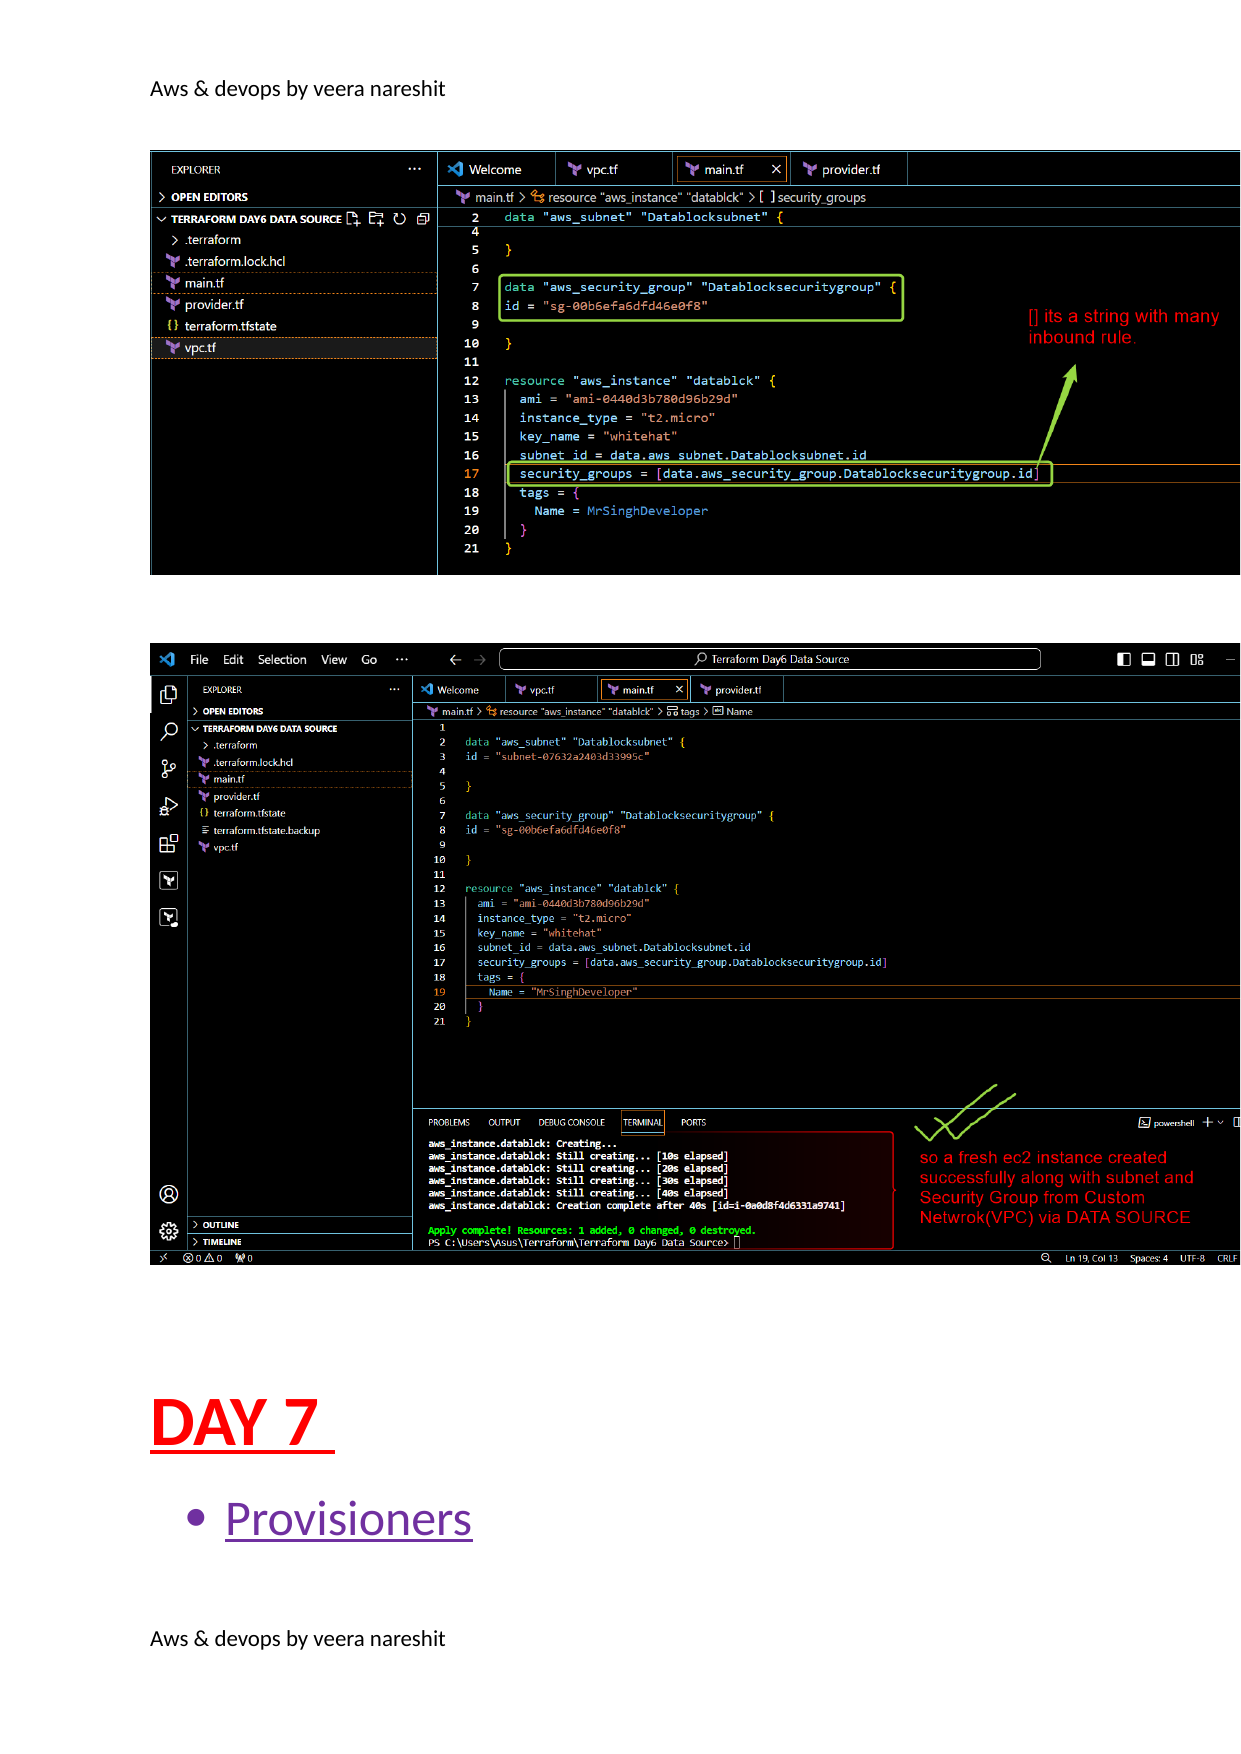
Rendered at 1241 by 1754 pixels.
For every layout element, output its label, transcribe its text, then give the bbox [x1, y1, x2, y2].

list Provisioners [187, 1487, 1090, 1548]
picture [150, 150, 1241, 575]
text DAY 7 [150, 1377, 1090, 1463]
picture [150, 643, 1241, 1265]
